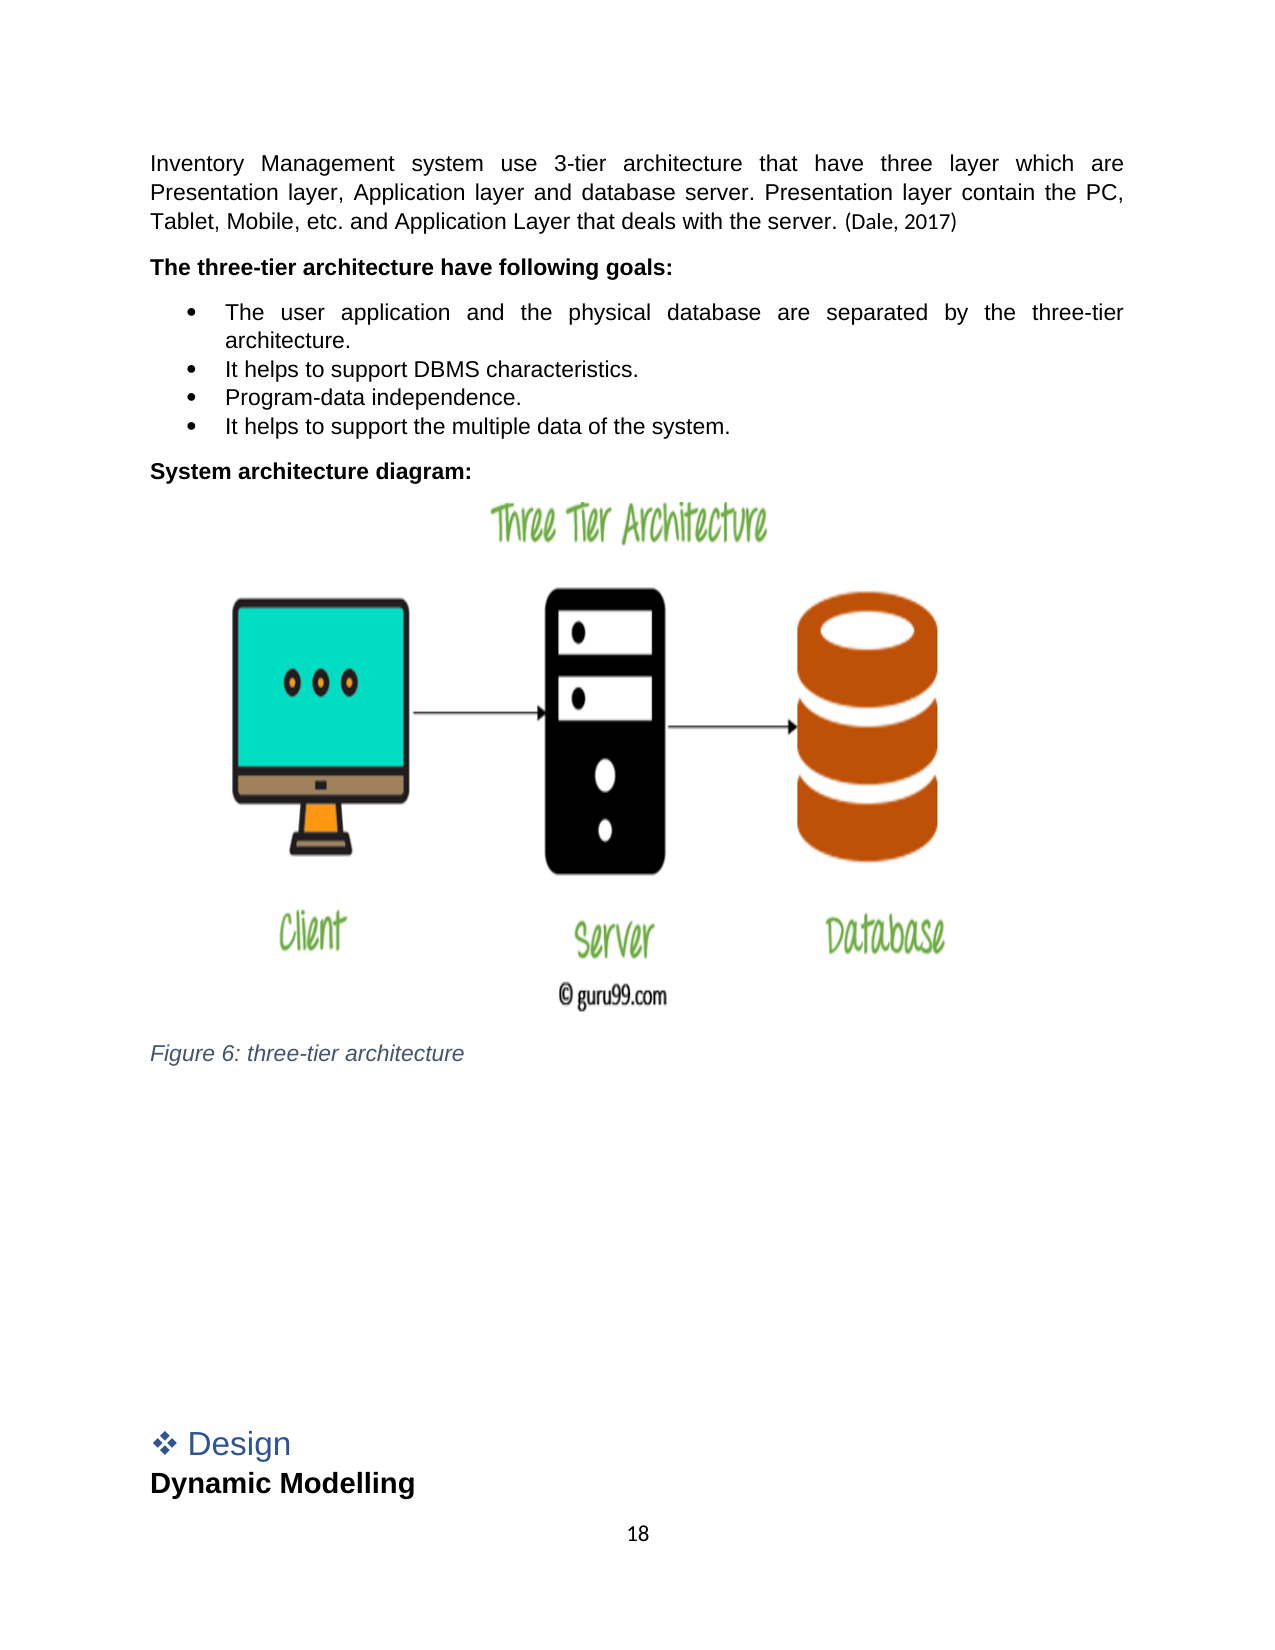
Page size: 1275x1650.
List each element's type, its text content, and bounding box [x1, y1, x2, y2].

text Inventory Management system use 3-tier architecture that have three layer which are Presentation layer, Application layer and database server. Presentation layer contain the PC, Tablet, Mobile, etc. and Application Layer that deals with the server. [150, 150, 1125, 235]
list The user application and the physical database are separated by the three-tier architecture. [187, 299, 1125, 354]
picture [225, 502, 1007, 1022]
text Figure 6: three-tier architecture [150, 1040, 1125, 1067]
text Dynamic Modelling [150, 1466, 1125, 1499]
list Program-data independence. [187, 384, 1125, 411]
list It helps to support DBMS characteristics. [187, 356, 1125, 382]
text The three-tier architecture have following goals: [150, 254, 1125, 280]
list It helps to support the multiple data of the system. [187, 413, 1125, 439]
text System architecture diagram: [150, 458, 1125, 484]
subtitle Design [150, 1424, 1125, 1463]
